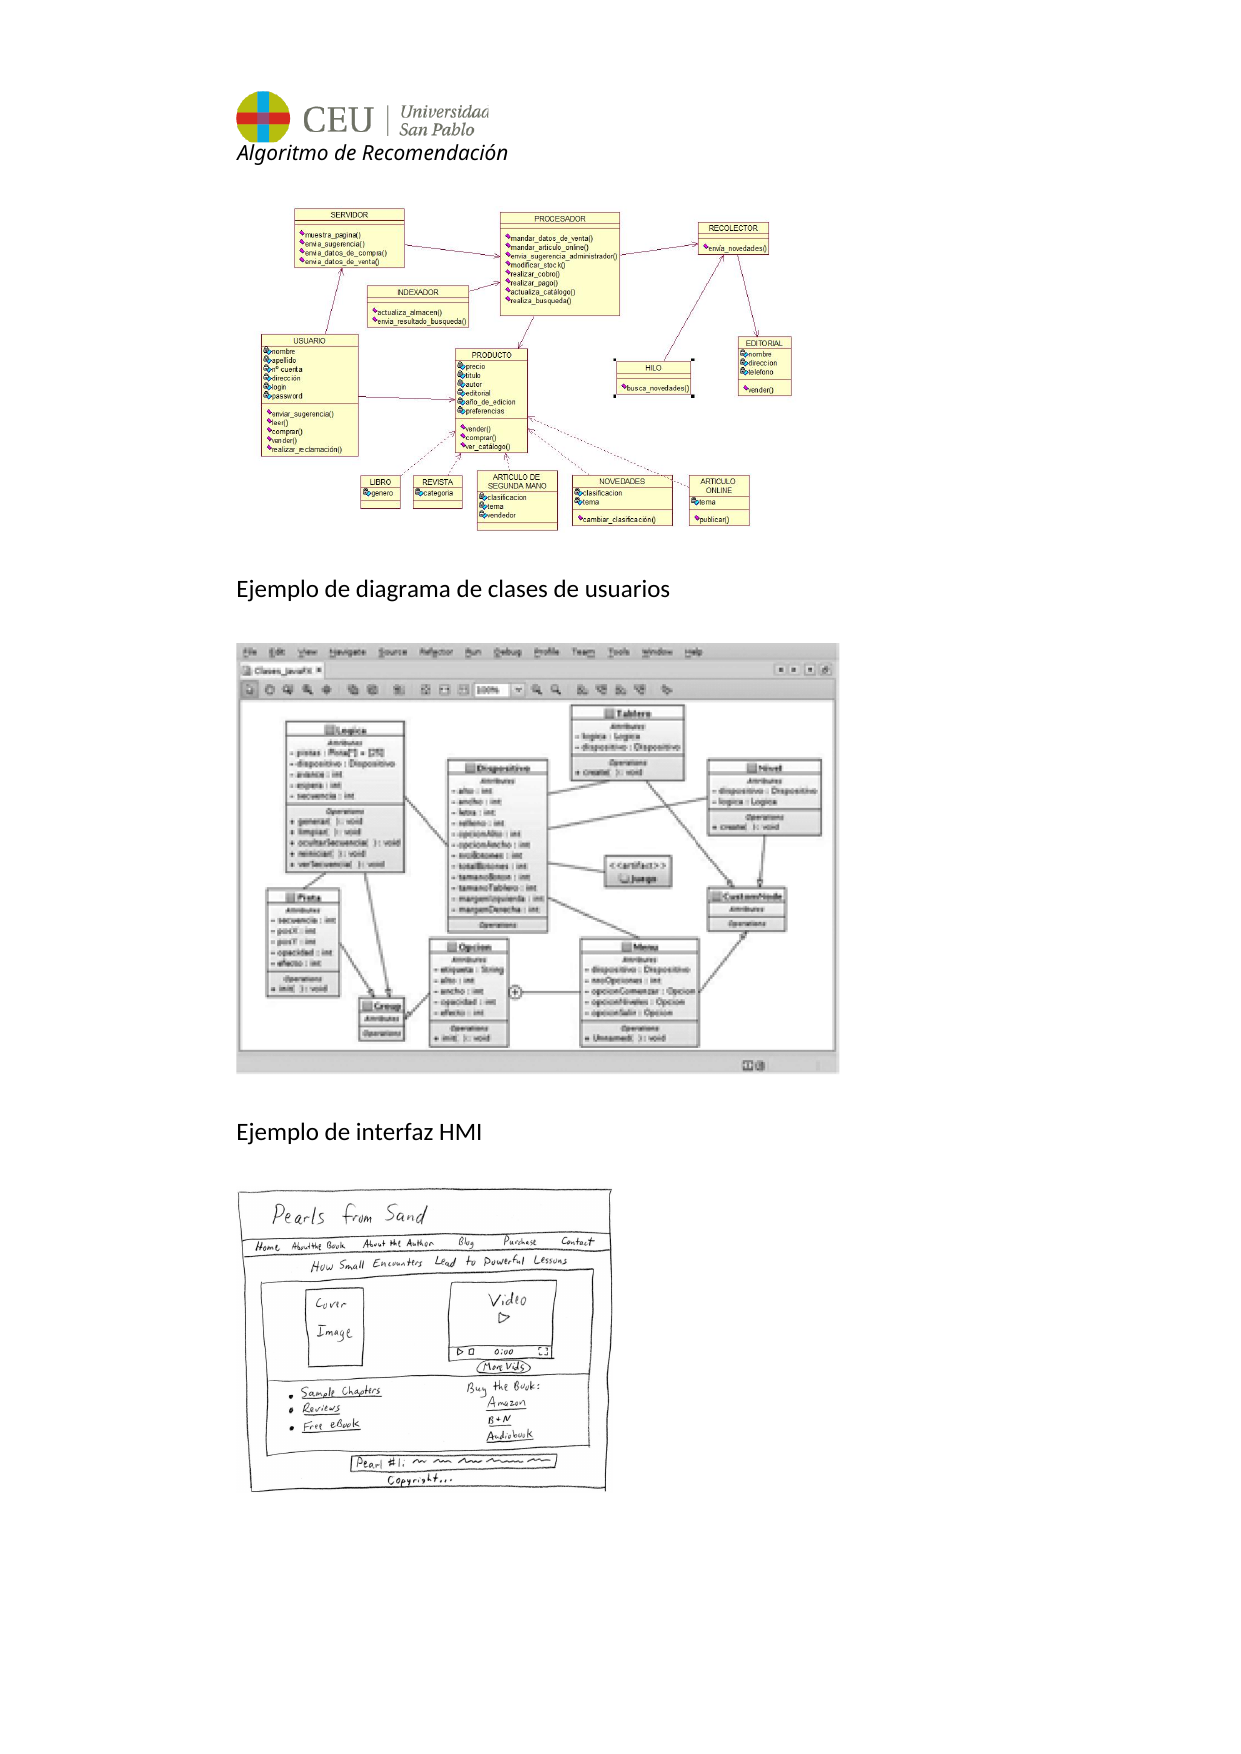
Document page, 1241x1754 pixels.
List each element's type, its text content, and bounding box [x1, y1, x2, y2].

picture [236, 1186, 613, 1493]
picture [235, 89, 489, 143]
picture [236, 206, 813, 533]
picture [236, 643, 840, 1076]
text Ejemplo de interfaz HMI [236, 1116, 1063, 1146]
text Ejemplo de diagrama de clases de usuarios [236, 573, 1063, 603]
